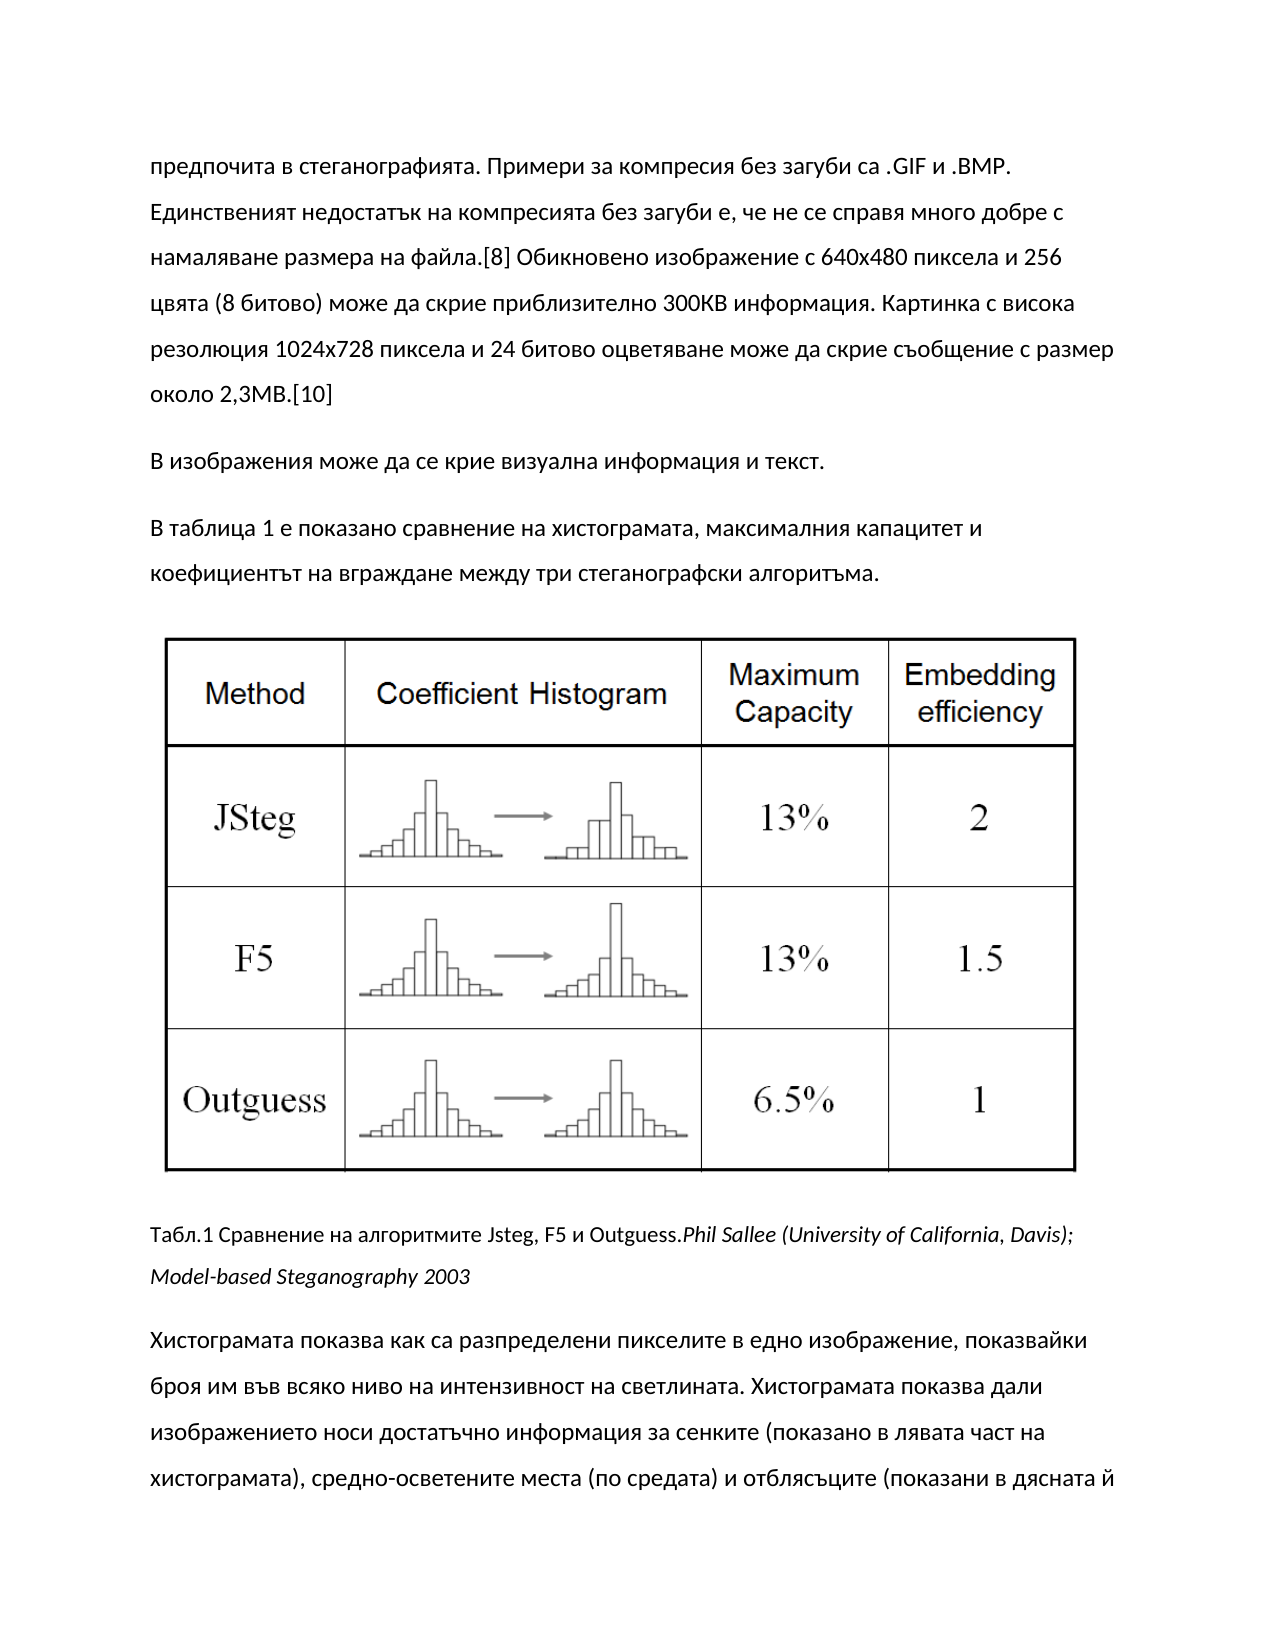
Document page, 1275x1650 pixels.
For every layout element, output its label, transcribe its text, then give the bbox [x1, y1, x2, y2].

text В таблица 1 е показано сравнение на хистограмата, максималния капацитет и коефициентът на вграждане между три стеганографски алгоритъма. [150, 512, 1125, 588]
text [150, 1324, 1125, 1492]
text В изображения може да се крие визуална информация и текст. [150, 445, 1125, 476]
picture [150, 624, 1089, 1185]
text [150, 150, 1125, 409]
text Табл.1 Сравнение на алгоритмите Jsteg, F5 и Outguess.Phil Sallee (University of California, Davis); Model-based Steganography 2003 [150, 1220, 1125, 1290]
